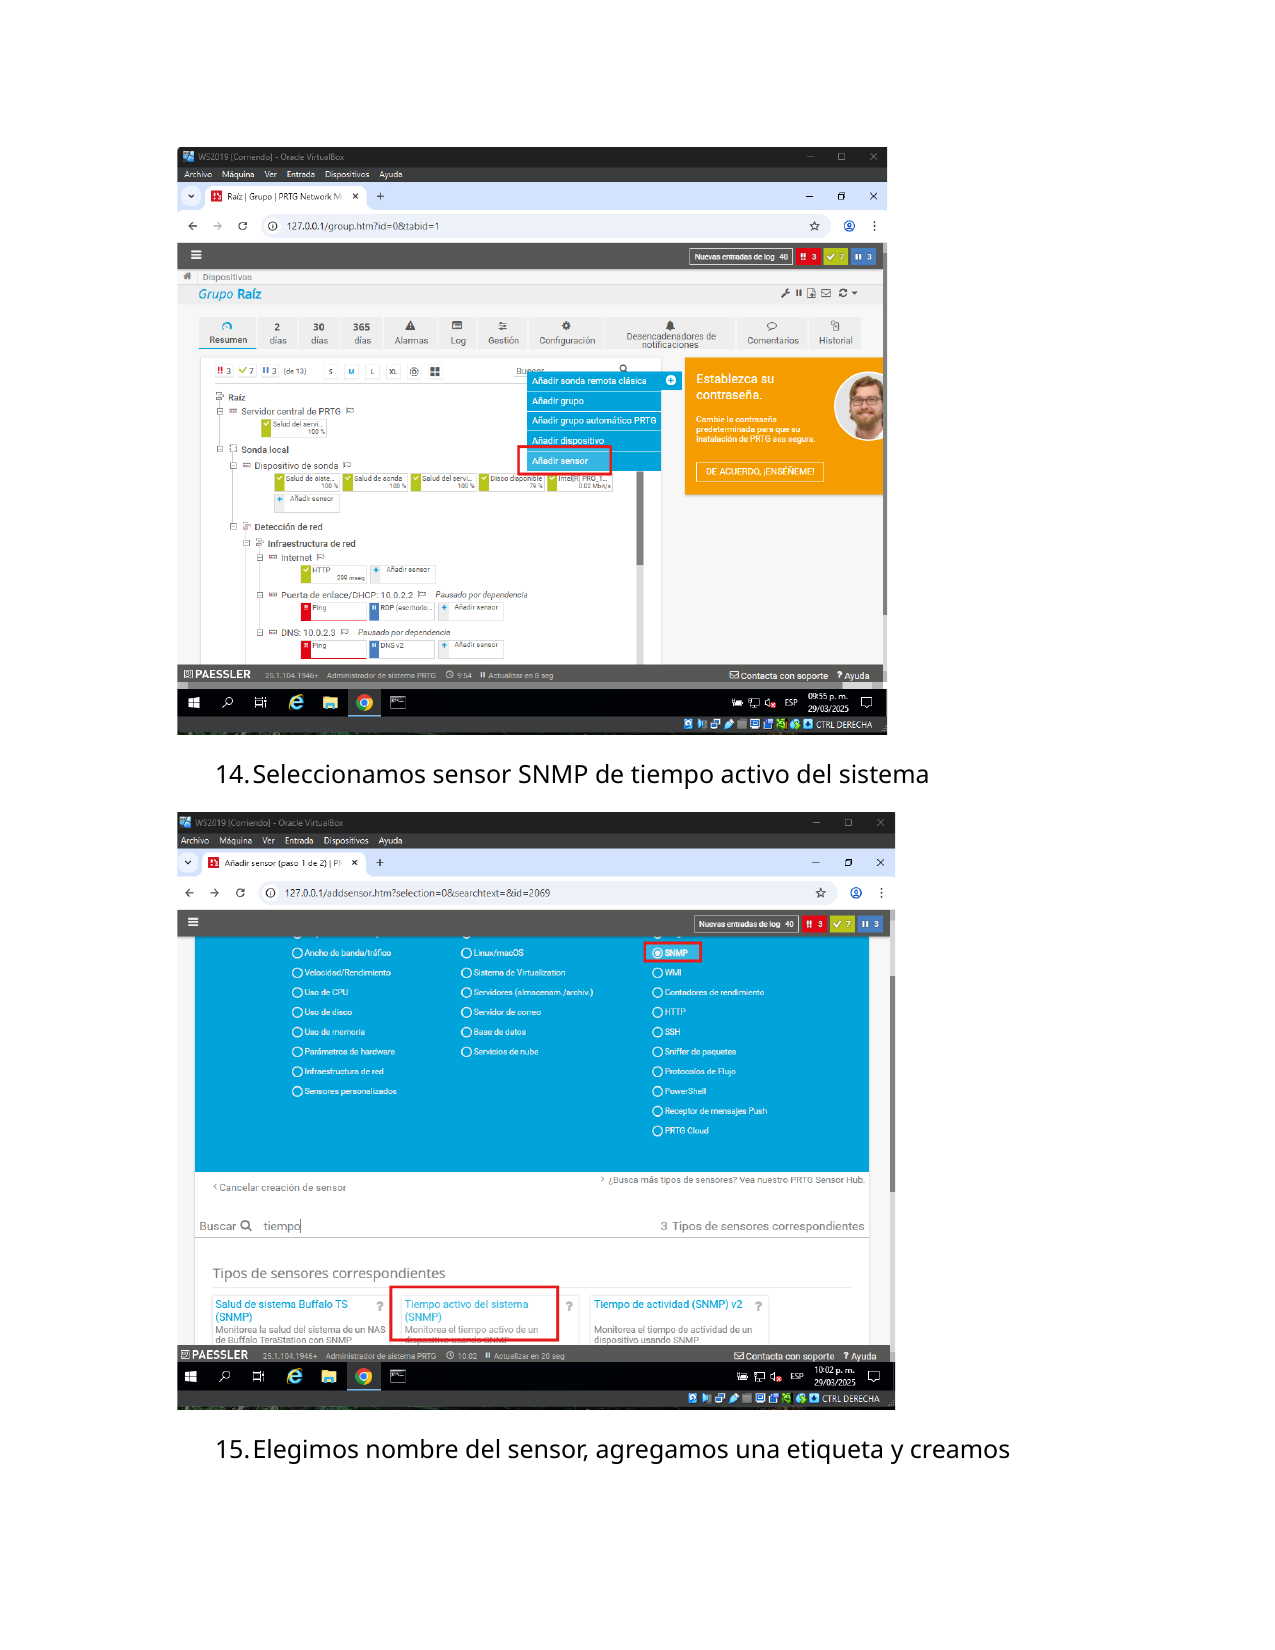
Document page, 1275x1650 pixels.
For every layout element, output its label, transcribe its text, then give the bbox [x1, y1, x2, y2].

list Elegimos nombre del sensor, agregamos una etiqueta y creamos [215, 1431, 1098, 1465]
picture [177, 147, 888, 735]
picture [177, 812, 896, 1410]
list Seleccionamos sensor SNMP de tiempo activo del sistema [215, 756, 1098, 790]
